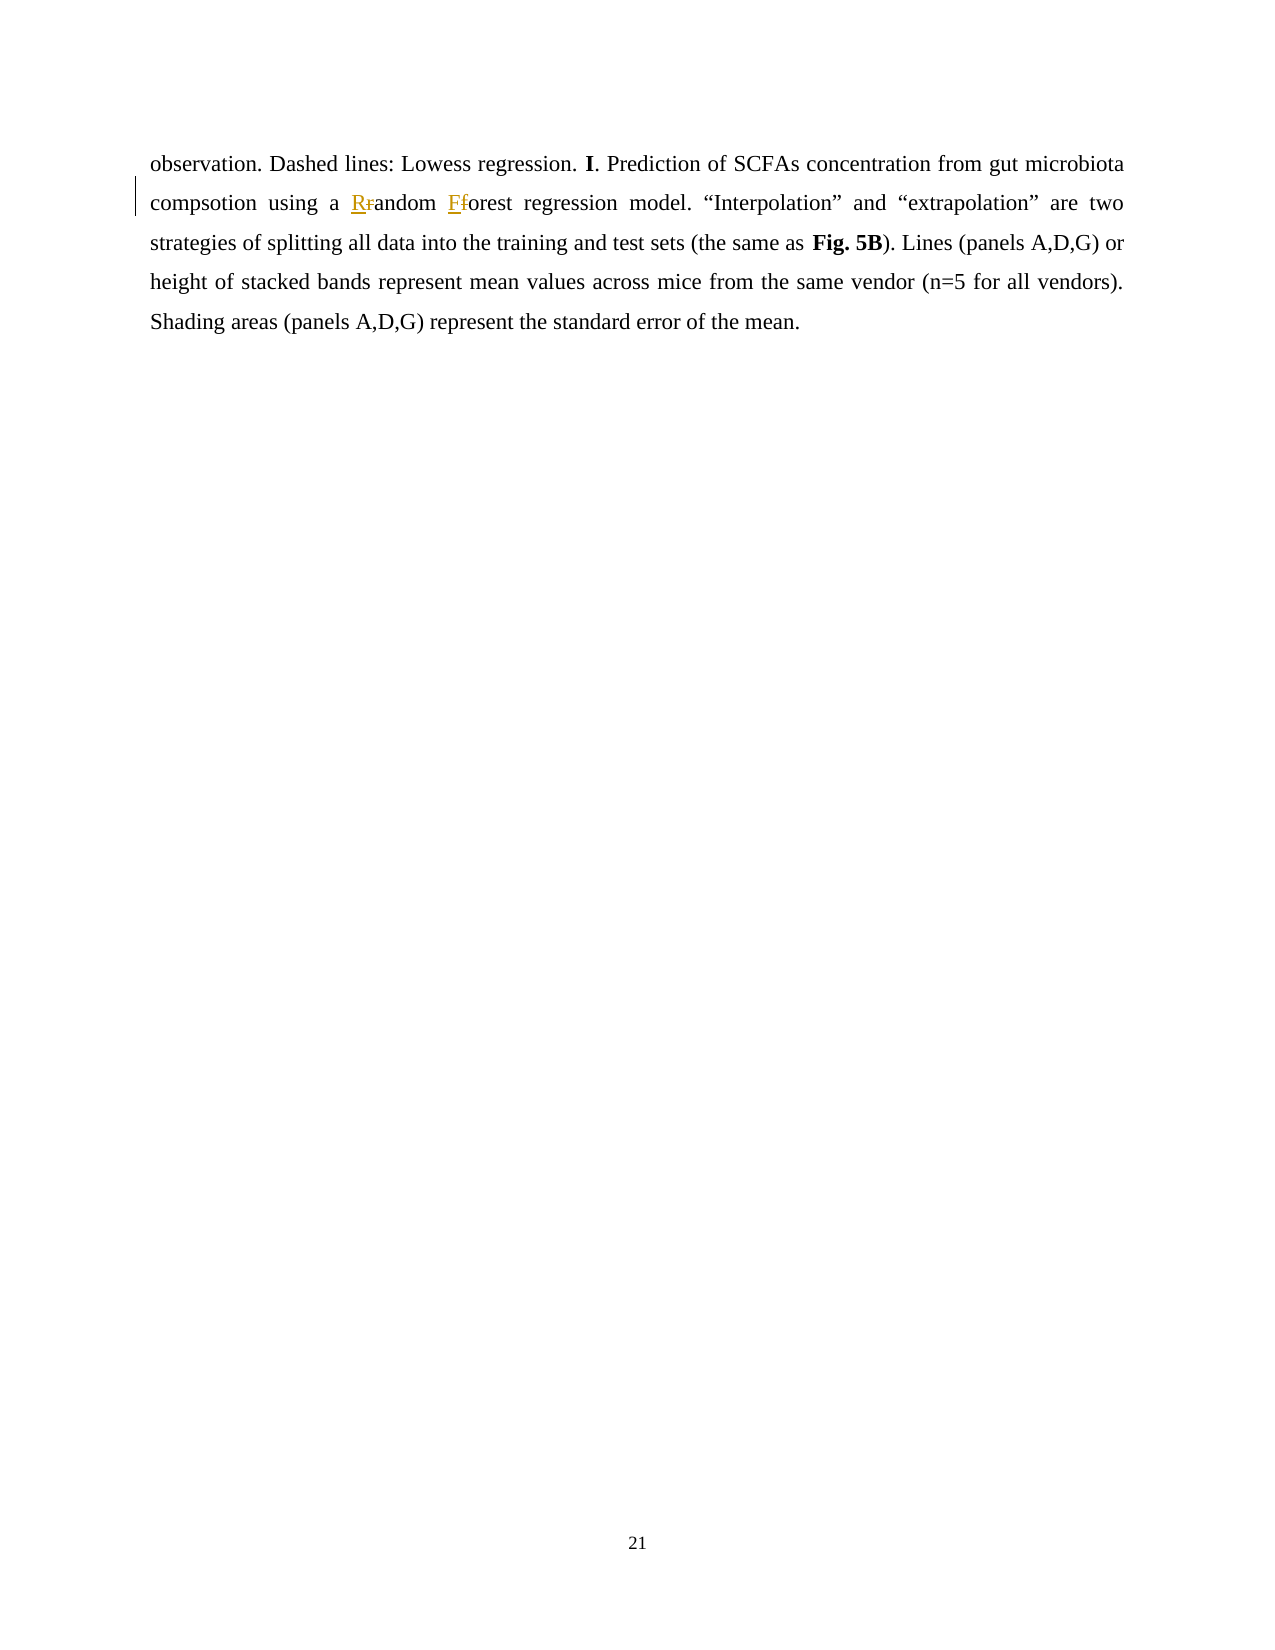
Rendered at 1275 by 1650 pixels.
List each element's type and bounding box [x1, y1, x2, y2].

text [150, 150, 1125, 334]
